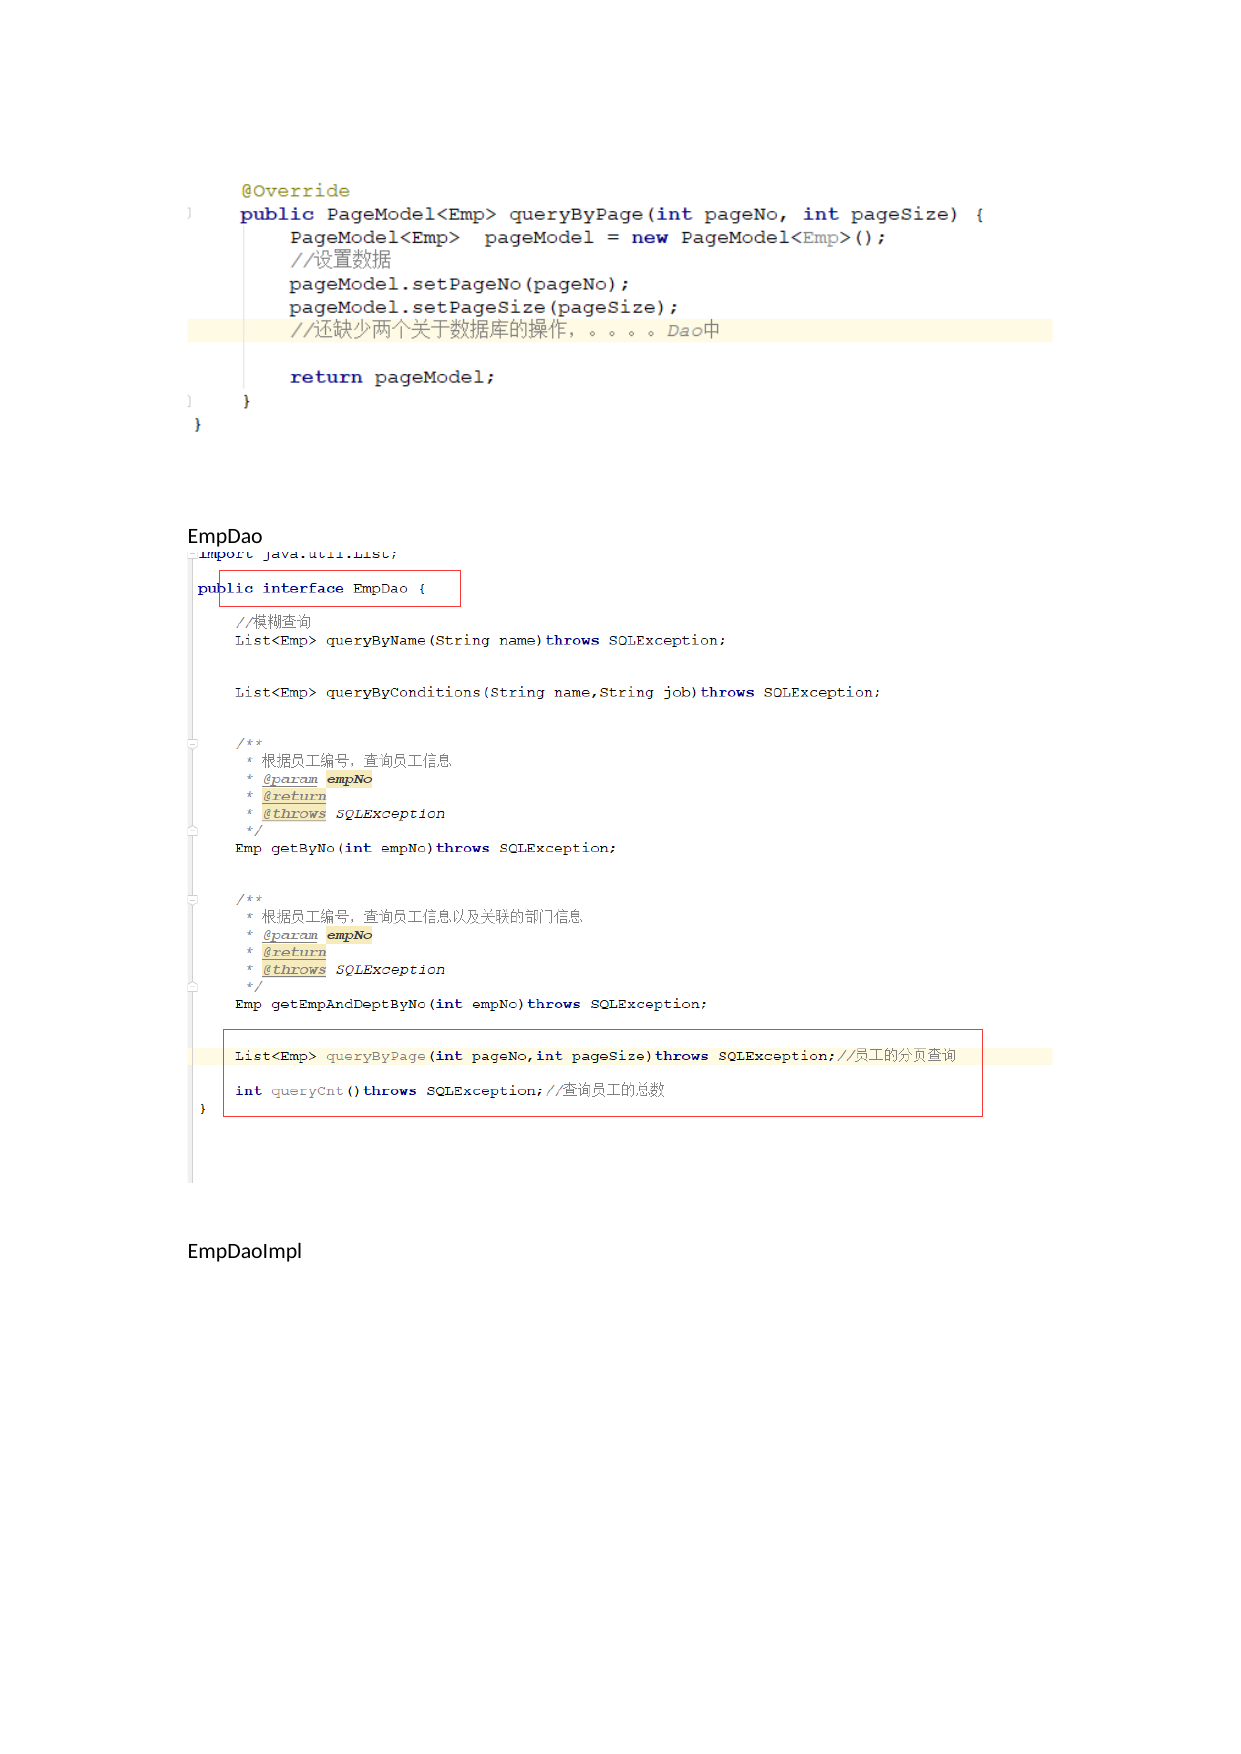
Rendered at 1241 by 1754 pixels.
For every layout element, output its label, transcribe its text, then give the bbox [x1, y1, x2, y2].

text EmpDaoImpl [187, 1234, 1053, 1267]
picture [187, 162, 1053, 433]
picture [187, 552, 1053, 1183]
text EmpDao [187, 519, 1053, 552]
